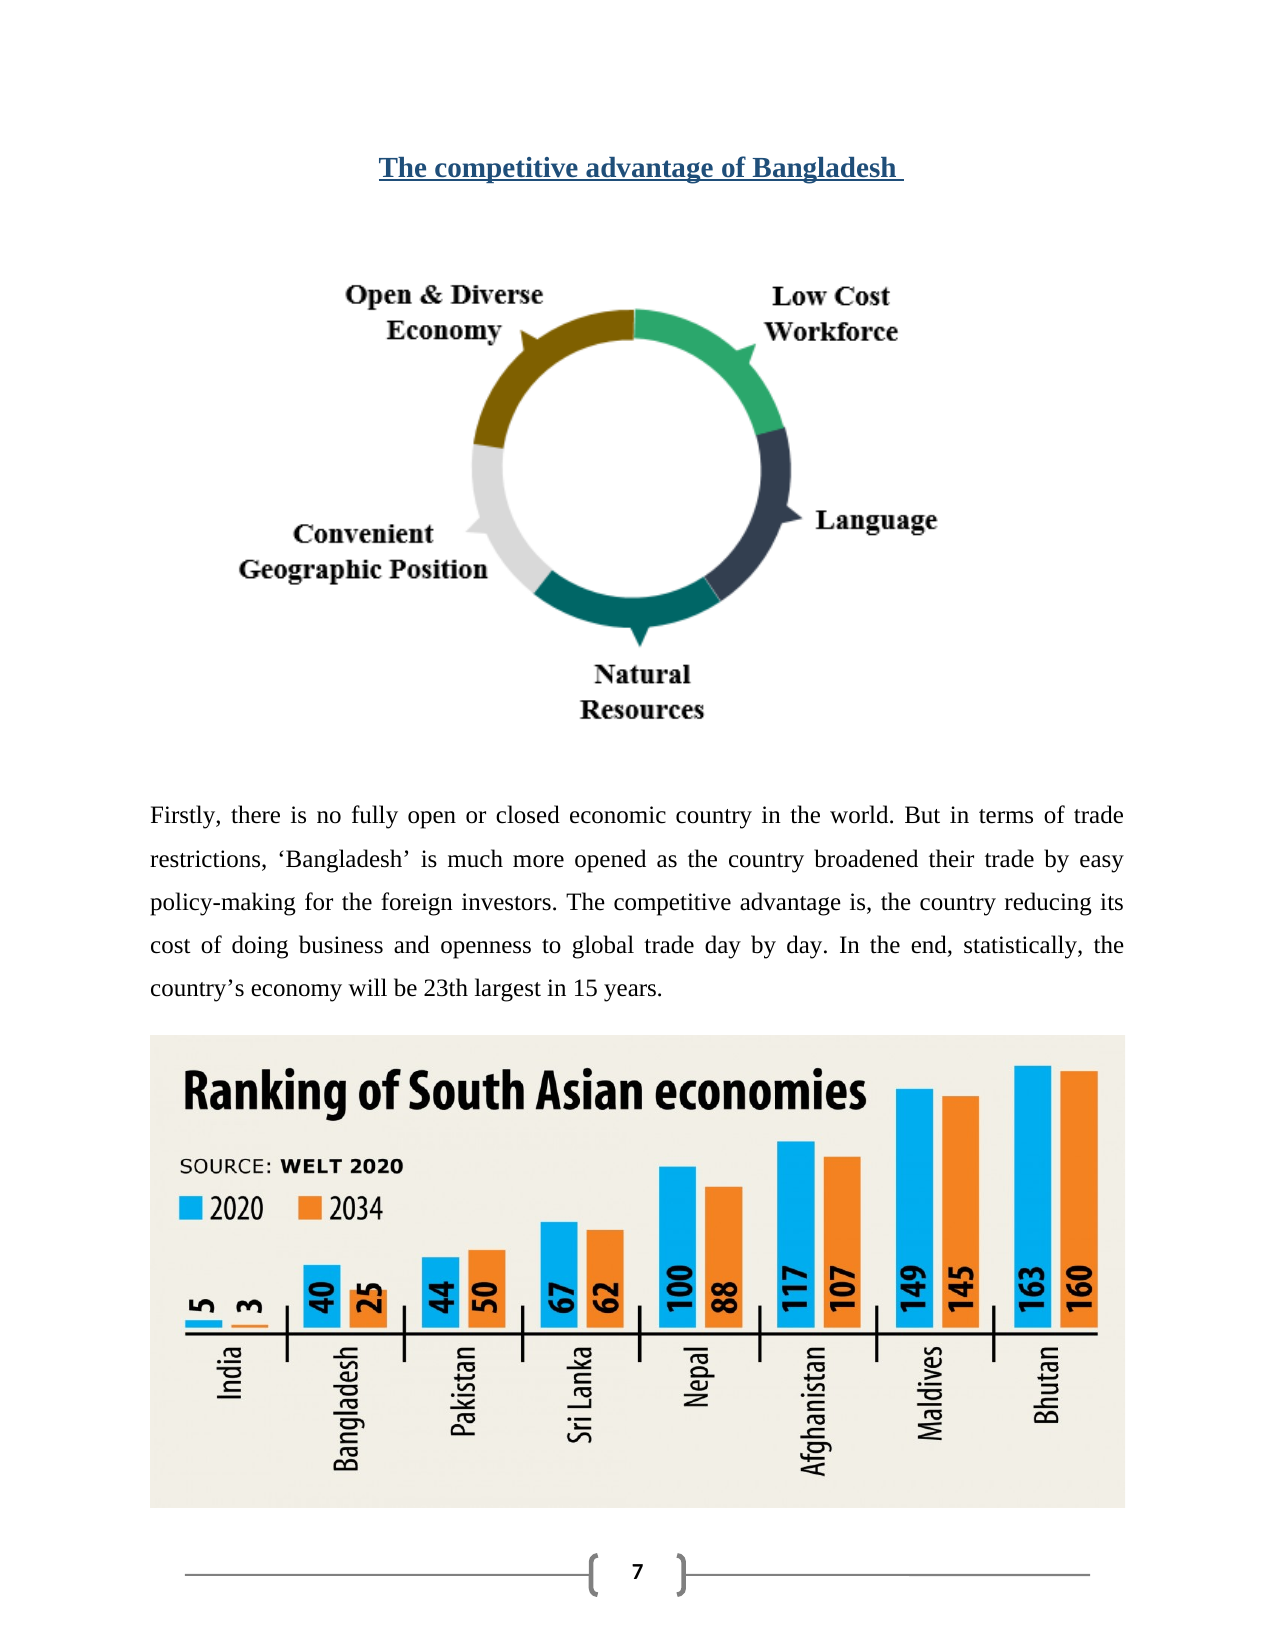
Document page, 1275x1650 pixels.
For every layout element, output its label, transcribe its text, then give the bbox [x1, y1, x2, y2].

text The competitive advantage of Bangladesh [150, 150, 1125, 183]
picture [150, 217, 1125, 770]
picture [150, 1035, 1125, 1508]
text Firstly, there is no fully open or closed economic country in the world. But in terms of trade restrictions, ‘Bangladesh’ is much more opened as the country broadened their trade by easy policy-making for the foreign investors. The competitive advantage is, the country reducing its cost of doing business and openness to global trade day by day. In the end, statistically, the country’s economy will be 23th largest in 15 years. [150, 801, 1125, 1002]
